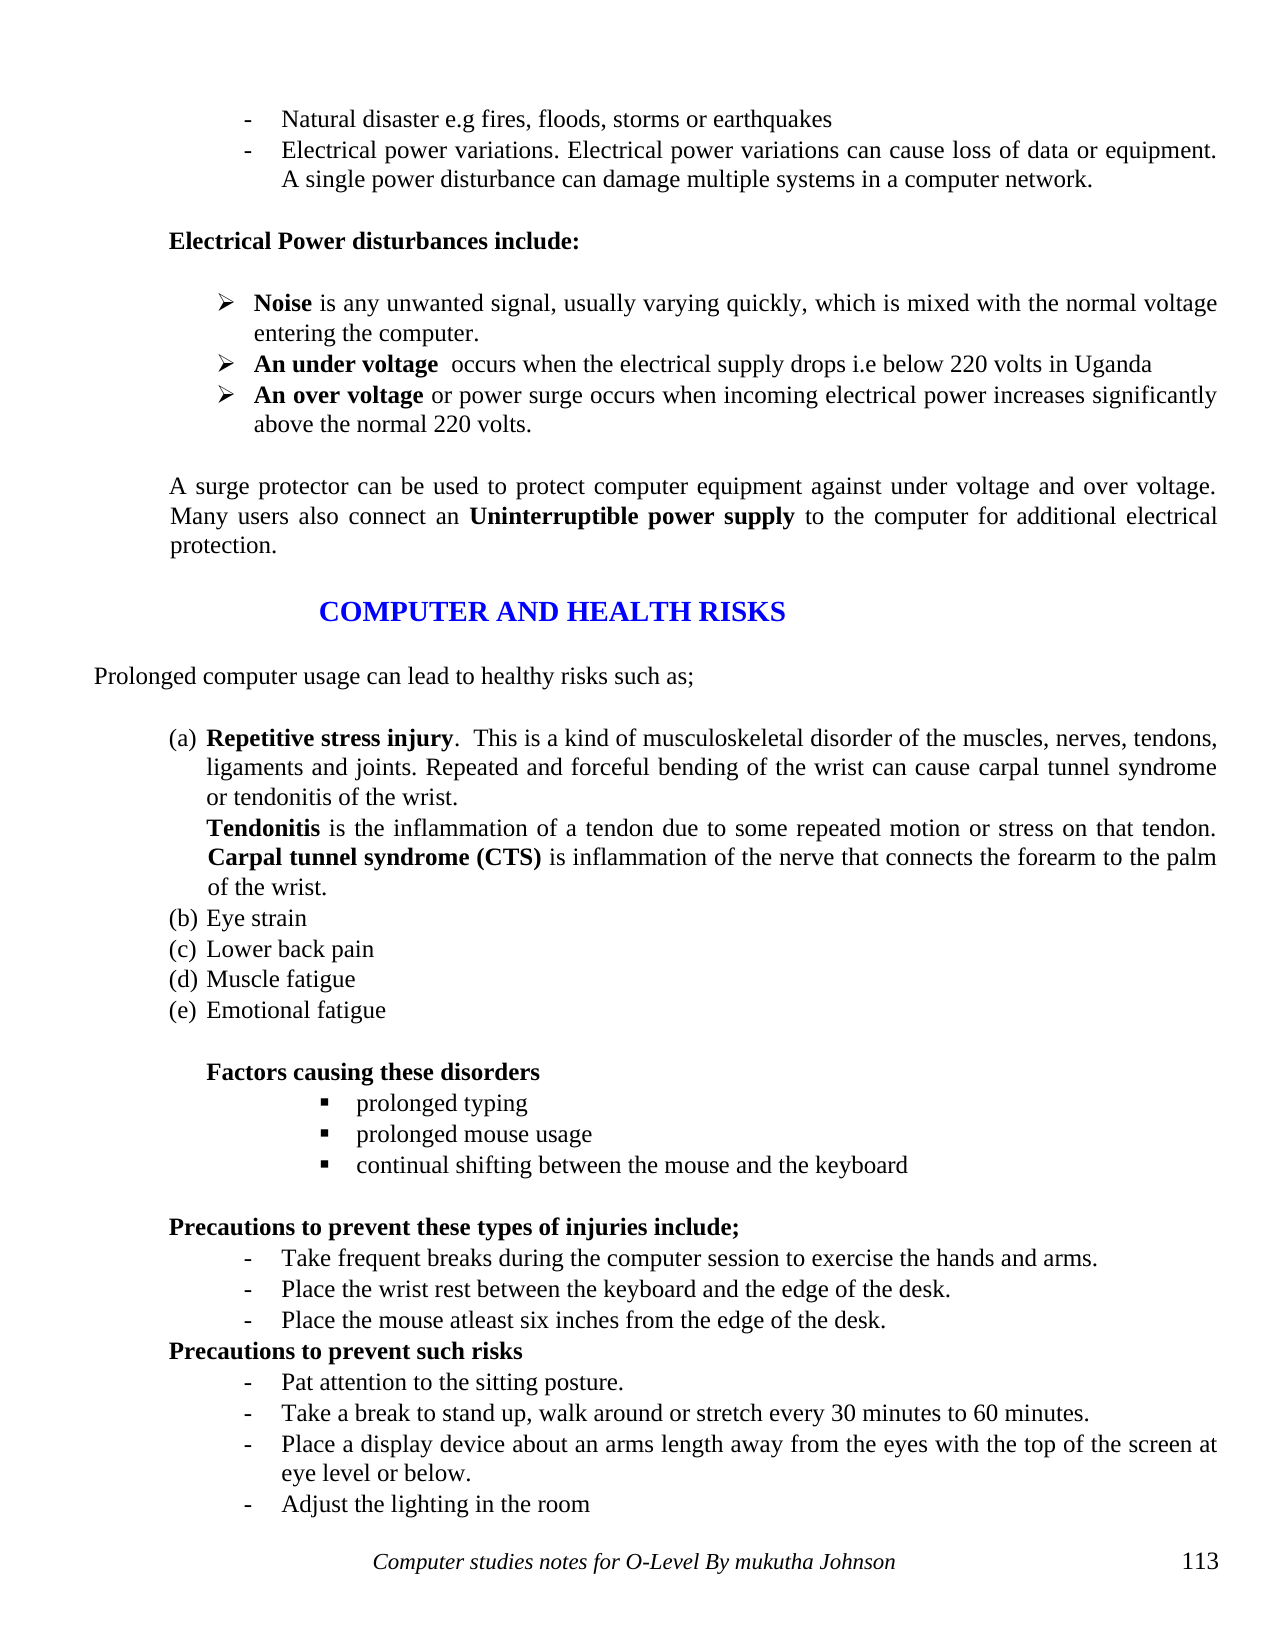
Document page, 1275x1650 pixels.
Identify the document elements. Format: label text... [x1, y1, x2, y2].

subtitle COMPUTER AND HEALTH RISKS [319, 594, 1219, 627]
text Electrical Power disturbances include: [169, 226, 1219, 255]
list Place a display device about an arms length away from the eyes with the top of the screen at eye level or below. [244, 1429, 1218, 1487]
list Adjust the lighting in the room [244, 1489, 1218, 1518]
list Muscle fatigue [169, 964, 1218, 993]
text Prolonged computer usage can lead to healthy risks such as; [94, 661, 1218, 690]
list prolonged mouse usage [319, 1119, 1218, 1148]
list Natural disaster e.g fires, floods, storms or earthquakes [244, 104, 1218, 133]
list Lower back pain [169, 934, 1218, 962]
list Take frequent breaks during the computer session to exercise the hands and arms. [244, 1243, 1218, 1272]
text Tendonitis is the inflammation of a tendon due to some repeated motion or stress on that tendon. Carpal tunnel syndrome (CTS) is inflammation of the nerve that connects the forearm to the palm of the wrist. [206, 813, 1218, 901]
subtitle Factors causing these disorders [206, 1057, 1219, 1086]
subtitle Precautions to prevent these types of injuries include; [169, 1212, 1219, 1241]
list continual shifting between the mouse and the keyboard [319, 1150, 1218, 1179]
subtitle Precautions to prevent such risks [169, 1336, 1219, 1364]
list prolonged typing [319, 1088, 1218, 1117]
list Electrical power variations. Electrical power variations can cause loss of data or equipment. A single power disturbance can damage multiple systems in a computer network. [244, 135, 1218, 193]
list An over voltage or power surge occurs when incoming electrical power increases significantly above the normal 220 volts. [216, 380, 1218, 438]
list Noise is any unwanted signal, usually varying quickly, which is mixed with the normal voltage entering the computer. [216, 288, 1218, 347]
list Take a break to stand up, walk around or stretch every 30 minutes to 60 minutes. [244, 1398, 1218, 1427]
list Pat attention to the sitting posture. [244, 1367, 1218, 1396]
list Eye strain [169, 903, 1218, 932]
list Place the mouse atleast six inches from the edge of the desk. [244, 1305, 1218, 1334]
list Emotional fatigue [169, 995, 1218, 1024]
list An under voltage occurs when the electrical supply drops i.e below 220 volts in Uganda [216, 349, 1218, 378]
text A surge protector can be used to protect computer equipment against under voltage and over voltage. Many users also connect an Uninterruptible power supply to the computer for additional electrical protection. [169, 471, 1218, 559]
list Repetitive stress injury. This is a kind of musculoskeletal disorder of the muscles, nerves, tendons, ligaments and joints. Repeated and forceful bending of the wrist can cause carpal tunnel syndrome or tendonitis of the wrist. [169, 723, 1218, 811]
list Place the wrist rest between the keyboard and the edge of the desk. [244, 1274, 1218, 1303]
